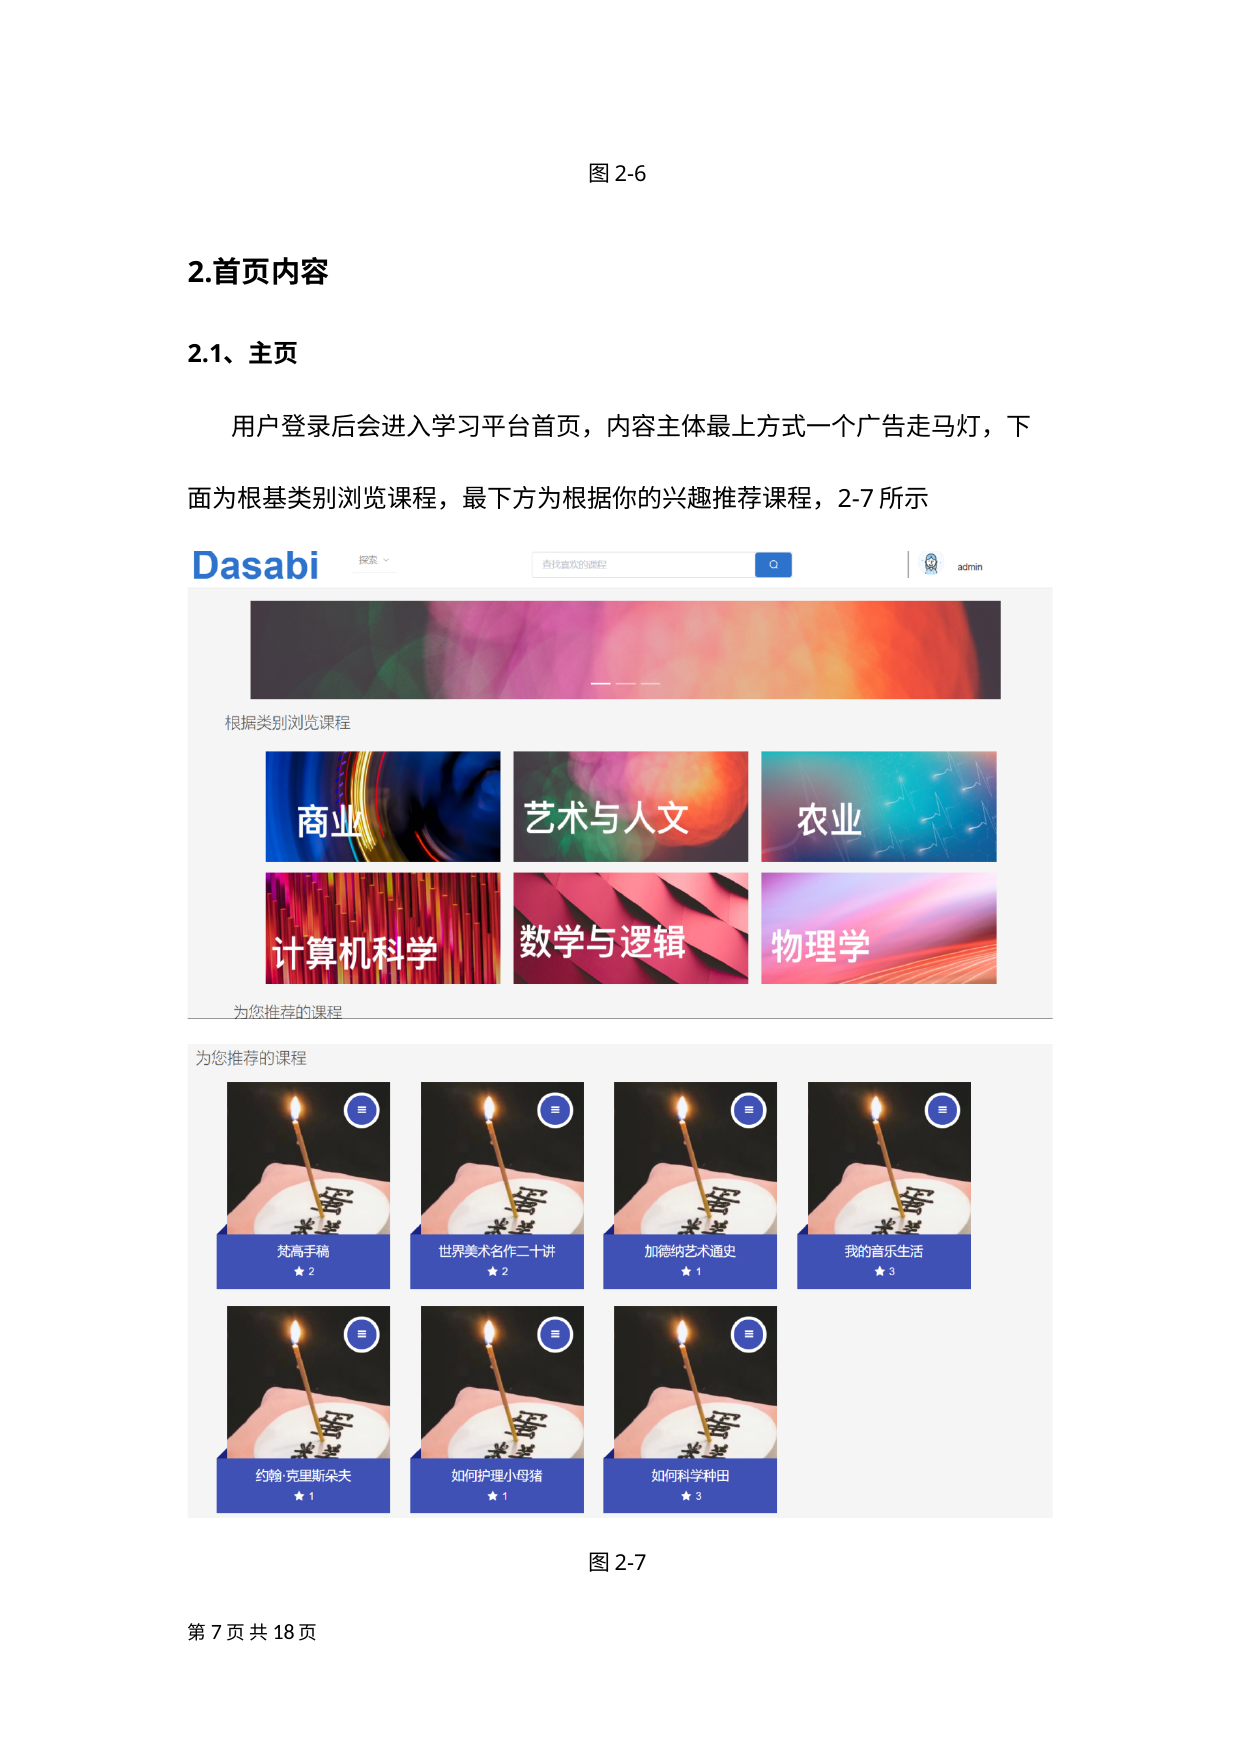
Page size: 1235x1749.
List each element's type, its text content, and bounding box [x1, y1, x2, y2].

picture [187, 1044, 1053, 1518]
text 图2-7 [187, 1544, 1047, 1576]
text 图2-6 [187, 156, 1047, 187]
text 2.1、主页 [187, 334, 1047, 370]
text 2.首页内容 [187, 249, 1047, 291]
picture [187, 551, 1053, 1019]
text 用户登录后会进入学习平台首页，内容主体最上方式一个广告走马灯，下面为根基类别浏览课程，最下方为根据你的兴趣推荐课程，2-7所示 [187, 406, 1047, 515]
